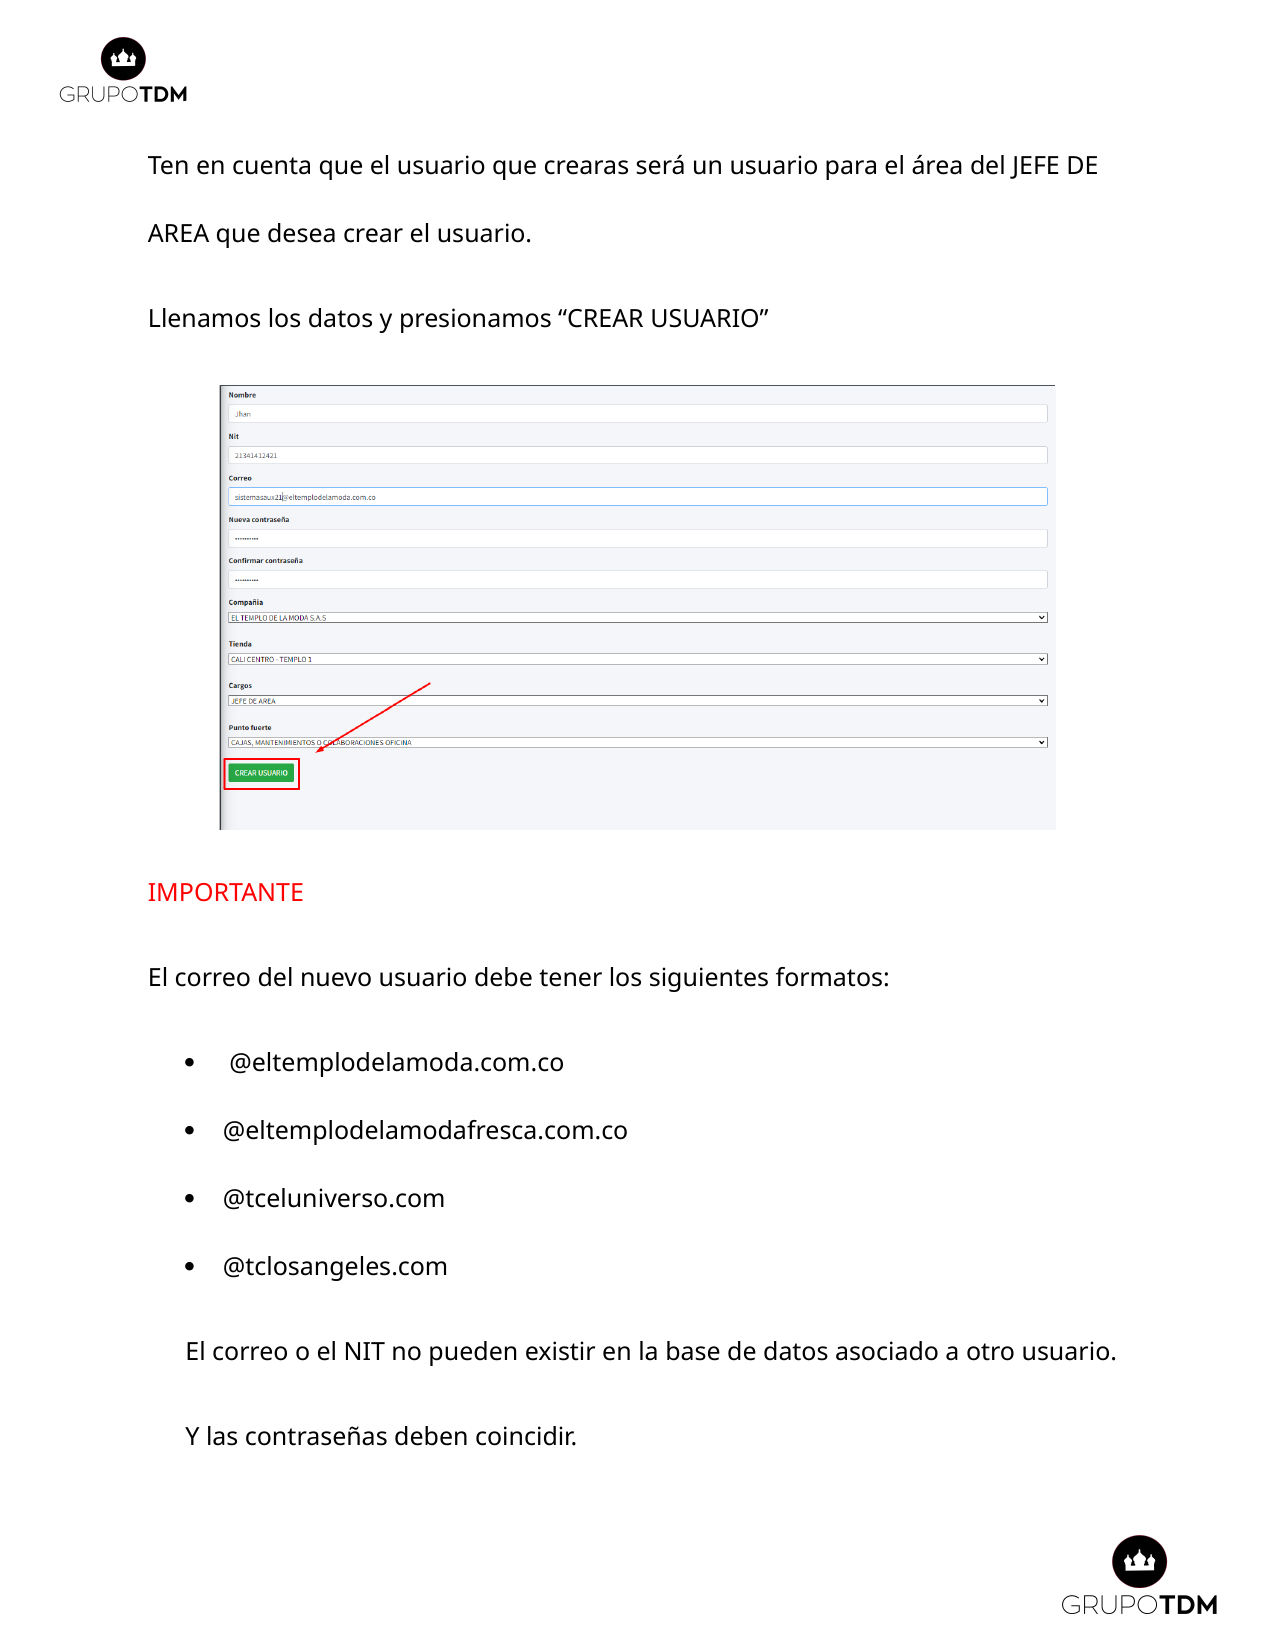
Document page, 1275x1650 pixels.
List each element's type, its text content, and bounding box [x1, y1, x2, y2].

text El correo o el NIT no pueden existir en la base de datos asociado a otro usuario. [185, 1333, 1127, 1367]
text Llenamos los datos y presionamos “CREAR USUARIO” [148, 301, 1127, 335]
list @tclosangeles.com [185, 1249, 1127, 1283]
picture [51, 29, 196, 108]
list @tceluniverso.com [185, 1181, 1127, 1214]
list @eltemplodelamoda.com.co [185, 1044, 1127, 1078]
list @eltemplodelamodafresca.com.co [185, 1112, 1127, 1146]
text Y las contraseñas deben coincidir. [185, 1418, 1127, 1452]
text El correo del nuevo usuario debe tener los siguientes formatos: [148, 959, 1127, 993]
picture [219, 385, 1056, 830]
picture [1054, 1527, 1227, 1622]
text Ten en cuenta que el usuario que crearas será un usuario para el área del JEFE DE AREA que desea crear el usuario. [148, 148, 1127, 250]
text IMPORTANTE [148, 875, 1127, 909]
